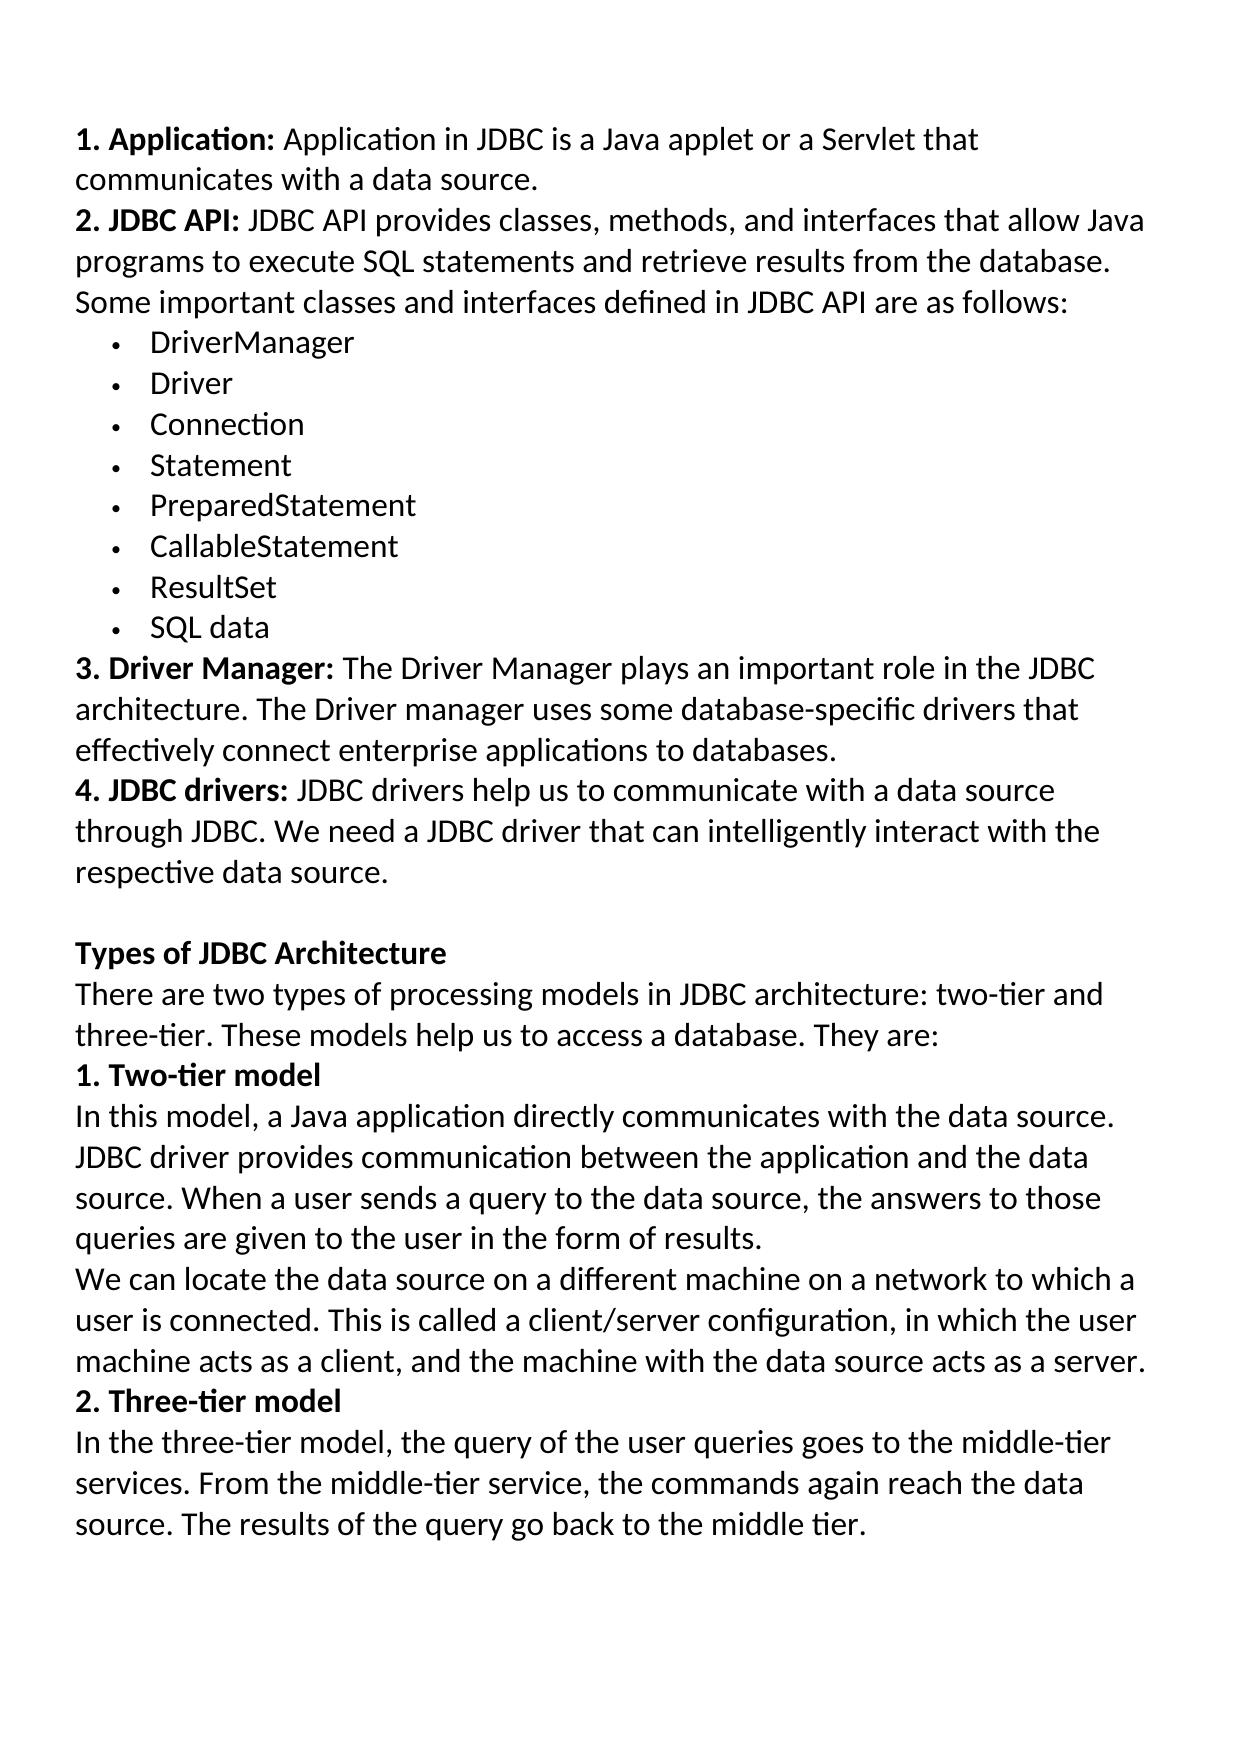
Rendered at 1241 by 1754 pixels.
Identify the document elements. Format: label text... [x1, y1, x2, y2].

list PreparedStatement [112, 484, 1165, 525]
text 3. Driver Manager: The Driver Manager plays an important role in the JDBC architecture. The Driver manager uses some database-specific drivers that effectively connect enterprise applications to databases. [75, 647, 1165, 769]
text In the three-tier model, the query of the user queries goes to the middle-tier services. From the middle-tier service, the commands again reach the data source. The results of the query go back to the middle tier. [75, 1421, 1165, 1543]
list ResultSet [112, 566, 1165, 606]
list Driver [112, 362, 1165, 403]
list CallableStatement [112, 525, 1165, 566]
list Statement [112, 443, 1165, 484]
text 4. JDBC drivers: JDBC drivers help us to communicate with a data source through JDBC. We need a JDBC driver that can intelligently interact with the respective data source. [75, 769, 1165, 892]
text 2. JDBC API: JDBC API provides classes, methods, and interfaces that allow Java programs to execute SQL statements and retrieve results from the database. Some important classes and interfaces defined in JDBC API are as follows: [75, 199, 1165, 321]
text 1. Application: Application in JDBC is a Java applet or a Servlet that communicates with a data source. [75, 118, 1165, 199]
list SQL data [112, 606, 1165, 647]
text 2. Three-tier model [75, 1380, 1165, 1421]
list Connection [112, 403, 1165, 443]
text 1. Two-tier model [75, 1054, 1165, 1095]
text We can locate the data source on a different machine on a network to which a user is connected. This is called a client/server configuration, in which the user machine acts as a client, and the machine with the data source acts as a server. [75, 1258, 1165, 1380]
text In this model, a Java application directly communicates with the data source. JDBC driver provides communication between the application and the data source. When a user sends a query to the data source, the answers to those queries are given to the user in the form of results. [75, 1095, 1165, 1258]
list DriverManager [112, 321, 1165, 362]
text There are two types of processing models in JDBC architecture: two-tier and three-tier. These models help us to access a database. They are: [75, 973, 1165, 1054]
text Types of JDBC Architecture [75, 932, 1165, 973]
